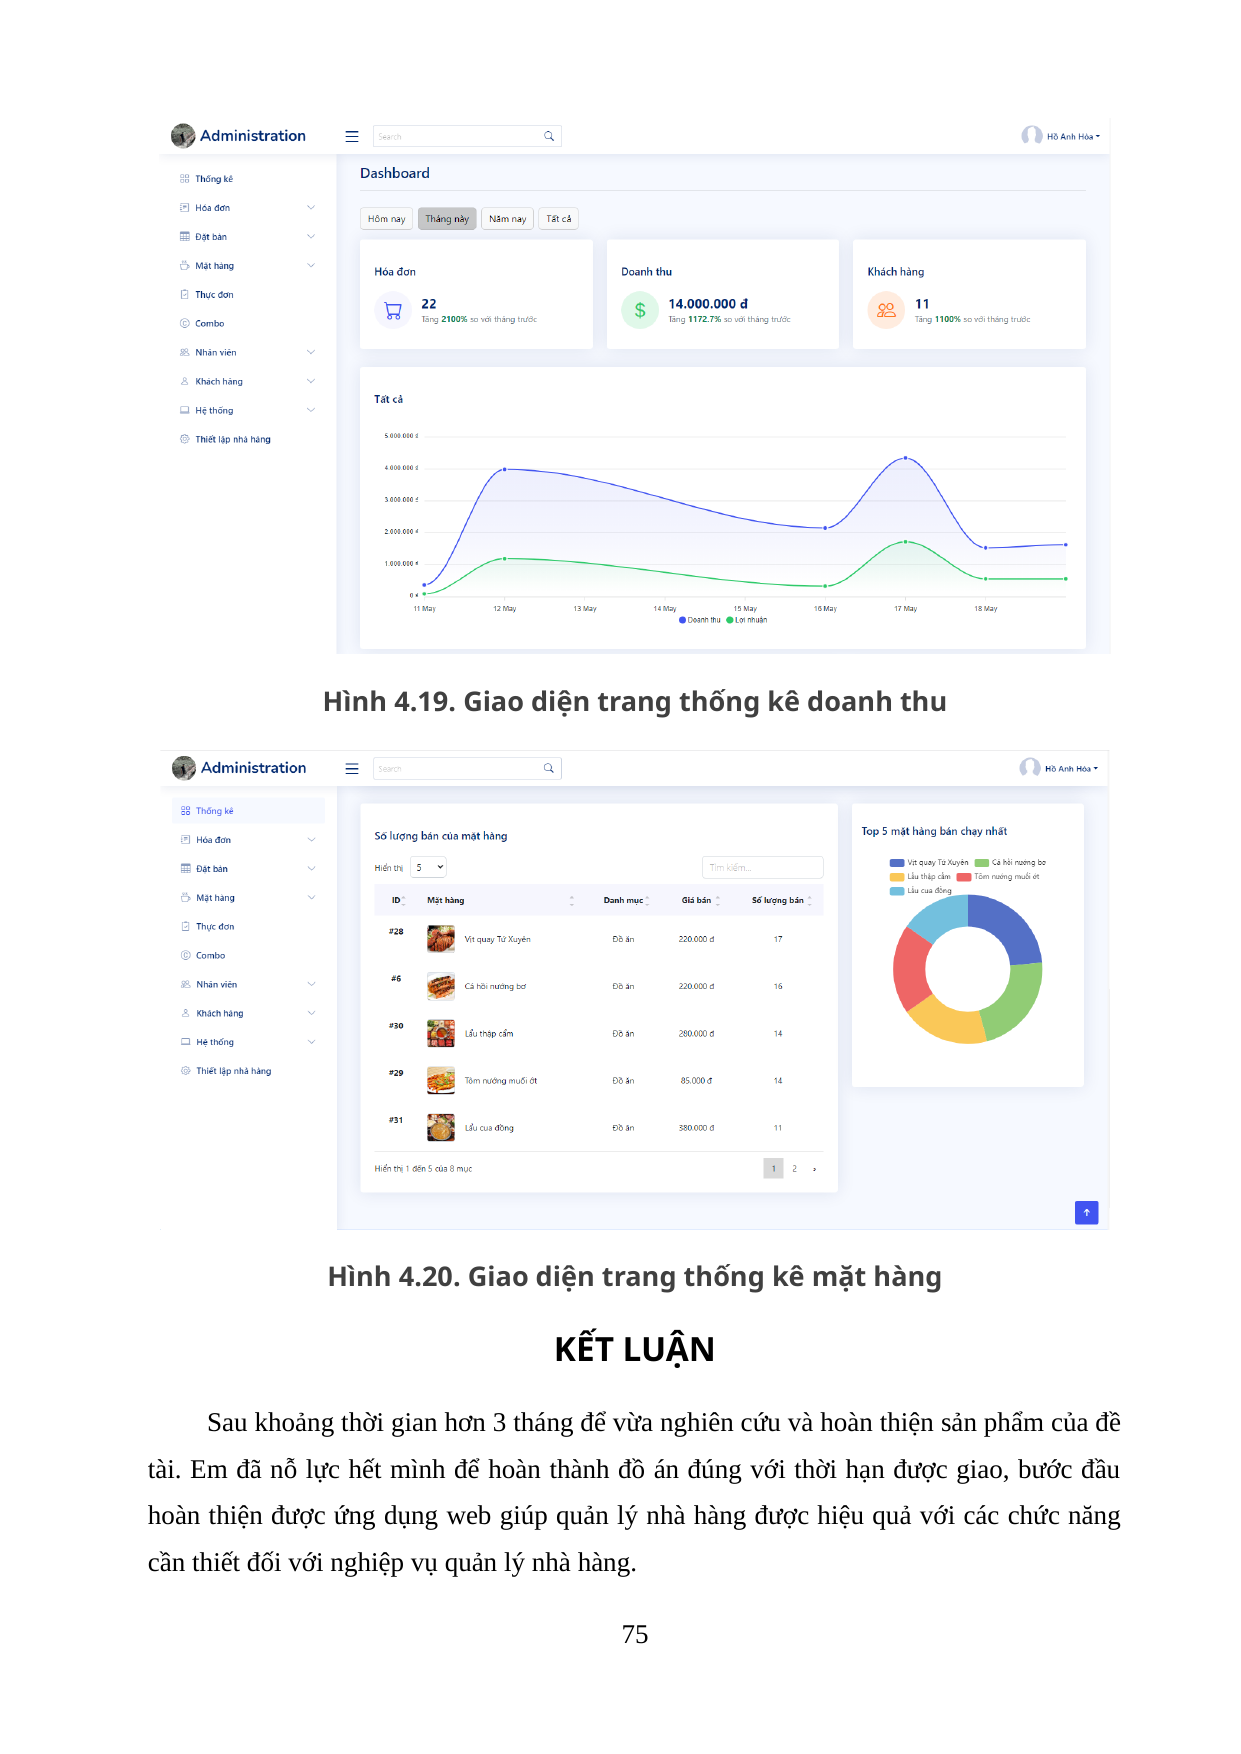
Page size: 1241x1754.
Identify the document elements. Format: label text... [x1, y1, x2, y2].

text Sau khoảng thời gian hơn 3 tháng để vừa nghiên cứu và hoàn thiện sản phẩm của đề tài. Em đã nỗ lực hết mình để hoàn thành đồ án đúng với thời hạn được giao, bước đầu hoàn thiện được ứng dụng web giúp quản lý nhà hàng được hiệu quả với các chức năng cần thiết đối với nghiệp vụ quản lý nhà hàng. [148, 1406, 1122, 1577]
picture [159, 118, 1111, 654]
subtitle KẾT LUẬN [148, 1326, 1122, 1371]
picture [160, 750, 1110, 1230]
text Hình 4.20. Giao diện trang thống kê mặt hàng [148, 1258, 1122, 1294]
text Hình 4.19. Giao diện trang thống kê doanh thu [148, 682, 1122, 719]
